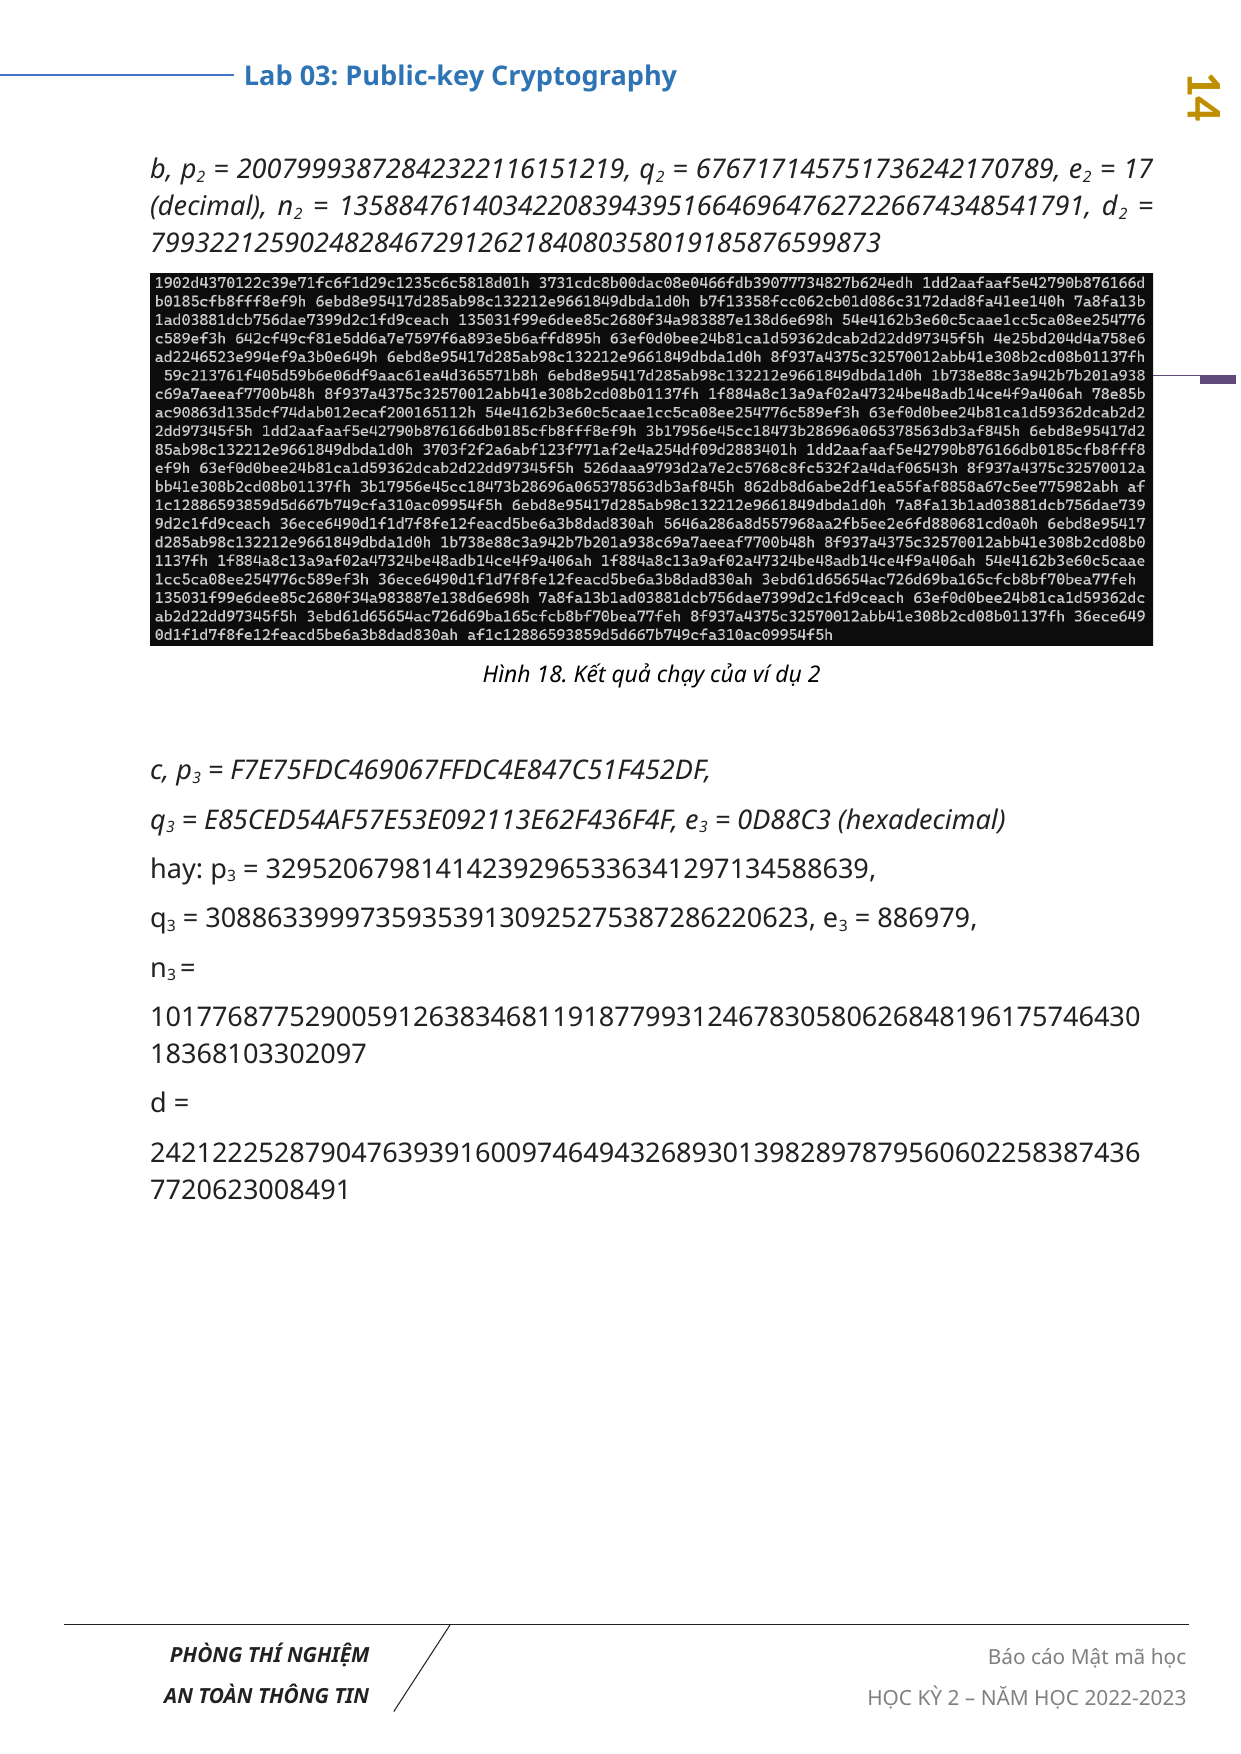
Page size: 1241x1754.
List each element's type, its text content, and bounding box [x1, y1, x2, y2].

picture [150, 273, 1154, 646]
text 101776877529005912638346811918779931246783058062684819617574643018368103302097 [150, 998, 1153, 1071]
text 24212225287904763939160097464943268930139828978795606022583874367720623008491 [150, 1133, 1153, 1207]
text c, p3 = F7E75FDC469067FFDC4E847C51F452DF, [150, 751, 1153, 788]
text b, p2 = 20079993872842322116151219, q2 = 676717145751736242170789, e2 = 17 (decimal), n2 = 13588476140342208394395166469647627226674348541791, d2 = 7993221259024828467291262184080358019185876599873 [150, 150, 1153, 261]
text d = [150, 1084, 1153, 1121]
text Hình 18. Kết quả chạy của ví dụ 2 [150, 658, 1153, 689]
text q3 = 308863399973593539130925275387286220623, e3 = 886979, [150, 899, 1153, 936]
text hay: p3 = 329520679814142392965336341297134588639, [150, 849, 1153, 886]
text q3 = E85CED54AF57E53E092113E62F436F4F, e3 = 0D88C3 (hexadecimal) [150, 800, 1153, 837]
text n3 = [150, 948, 1153, 985]
